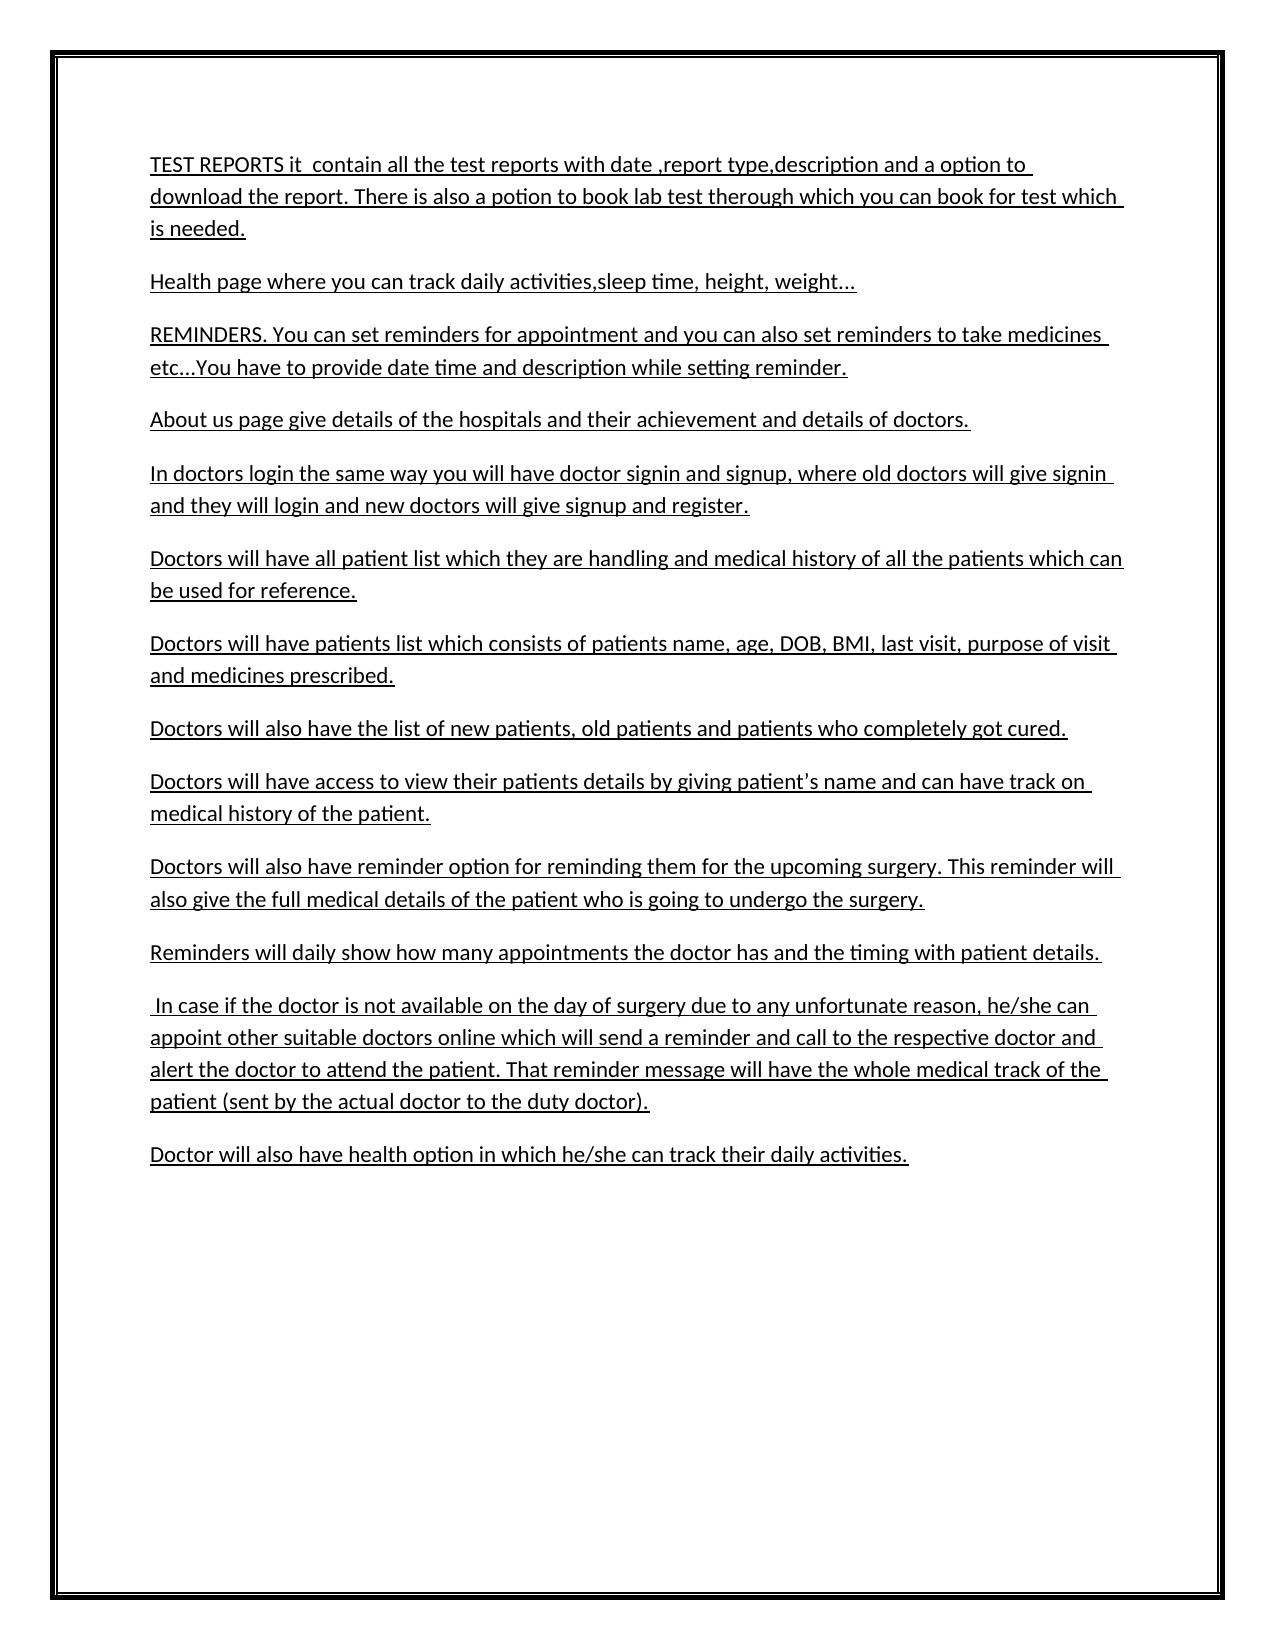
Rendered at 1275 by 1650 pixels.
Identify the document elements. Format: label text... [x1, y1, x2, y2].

text About us page give details of the hospitals and their achievement and details of doctors. [150, 406, 1125, 434]
text Reminders will daily show how many appointments the doctor has and the timing with patient details. [150, 938, 1125, 966]
text Doctor will also have health option in which he/she can track their daily activities. [150, 1140, 1125, 1168]
text Health page where you can track daily activities,sleep time, height, weight... [150, 267, 1125, 295]
text Doctors will have all patient list which they are handling and medical history of all the patients which can be used for reference. [150, 544, 1125, 604]
text Doctors will have patients list which consists of patients name, age, DOB, BMI, last visit, purpose of visit and medicines prescribed. [150, 629, 1125, 689]
text TEST REPORTS it contain all the test reports with date ,report type,description and a option to download the report. There is also a potion to book lab test therough which you can book for test which is needed. [150, 150, 1125, 242]
text In doctors login the same way you will have doctor signin and signup, where old doctors will give signin and they will login and new doctors will give signup and register. [150, 459, 1125, 519]
text Doctors will also have reminder option for reminding them for the upcoming surgery. This reminder will also give the full medical details of the patient who is going to undergo the surgery. [150, 852, 1125, 913]
text Doctors will have access to view their patients details by giving patient’s name and can have track on medical history of the patient. [150, 767, 1125, 827]
text Doctors will also have the list of new patients, old patients and patients who completely got cured. [150, 714, 1125, 742]
text REMINDERS. You can set reminders for appointment and you can also set reminders to take medicines etc...You have to provide date time and description while setting reminder. [150, 320, 1125, 381]
text In case if the doctor is not available on the day of surgery due to any unfortunate reason, he/she can appoint other suitable doctors online which will send a reminder and call to the respective doctor and alert the doctor to attend the patient. That reminder message will have the whole medical track of the patient (sent by the actual doctor to the duty doctor). [150, 991, 1125, 1115]
